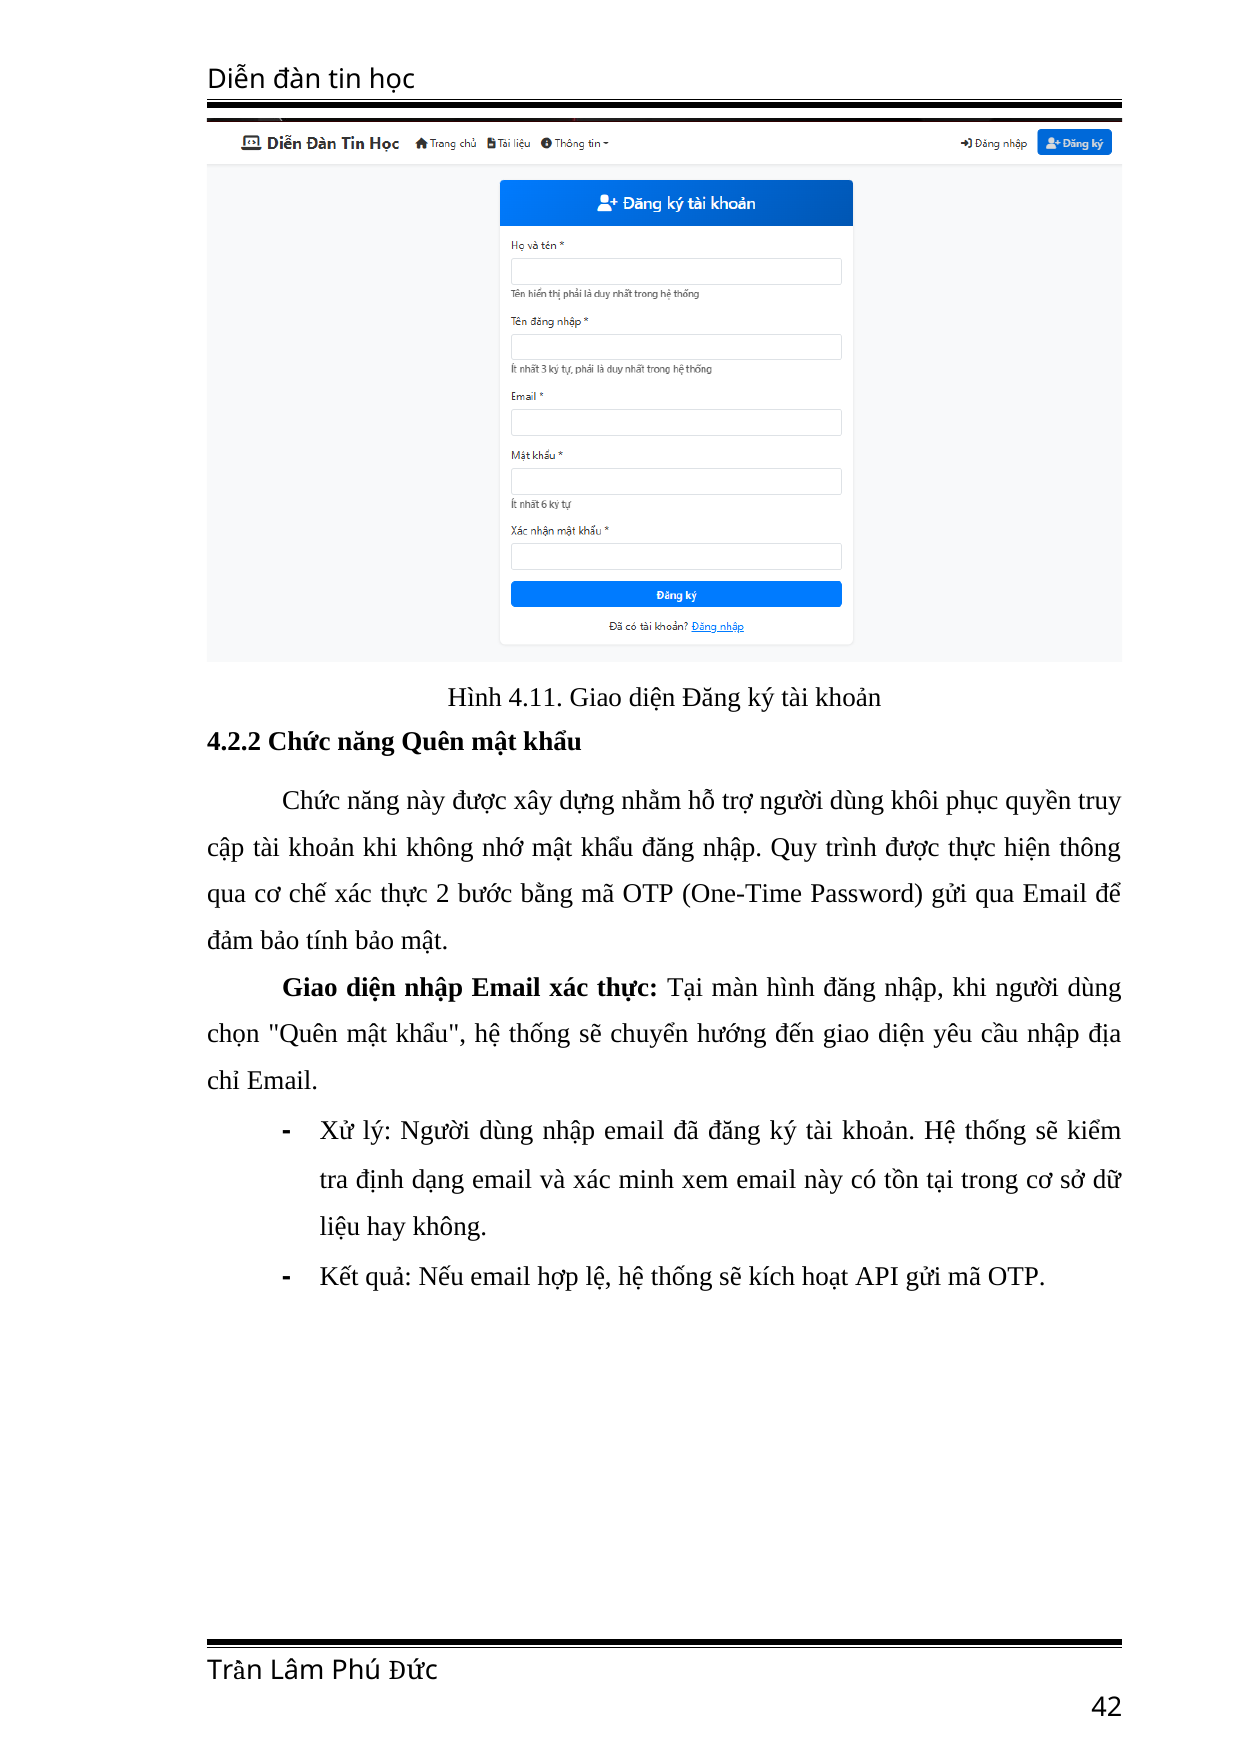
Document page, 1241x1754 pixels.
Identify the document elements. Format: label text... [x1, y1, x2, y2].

text Hình 4.11. Giao diện Đăng ký tài khoản [207, 681, 1122, 712]
picture [206, 118, 1123, 662]
subtitle Chức năng Quên mật khẩu [207, 725, 1122, 756]
list Xử lý: Người dùng nhập email đã đăng ký tài khoản. Hệ thống sẽ kiểm tra định dạng email và xác minh xem email này có tồn tại trong cơ sở dữ liệu hay không. [282, 1111, 1122, 1241]
text Giao diện nhập Email xác thực: Tại màn hình đăng nhập, khi người dùng chọn "Quên mật khẩu", hệ thống sẽ chuyển hướng đến giao diện yêu cầu nhập địa chỉ Email. [207, 971, 1122, 1095]
text Chức năng này được xây dựng nhằm hỗ trợ người dùng khôi phục quyền truy cập tài khoản khi không nhớ mật khẩu đăng nhập. Quy trình được thực hiện thông qua cơ chế xác thực 2 bước bằng mã OTP (One-Time Password) gửi qua Email để đảm bảo tính bảo mật. [207, 784, 1122, 955]
list Kết quả: Nếu email hợp lệ, hệ thống sẽ kích hoạt API gửi mã OTP. [282, 1256, 1122, 1293]
